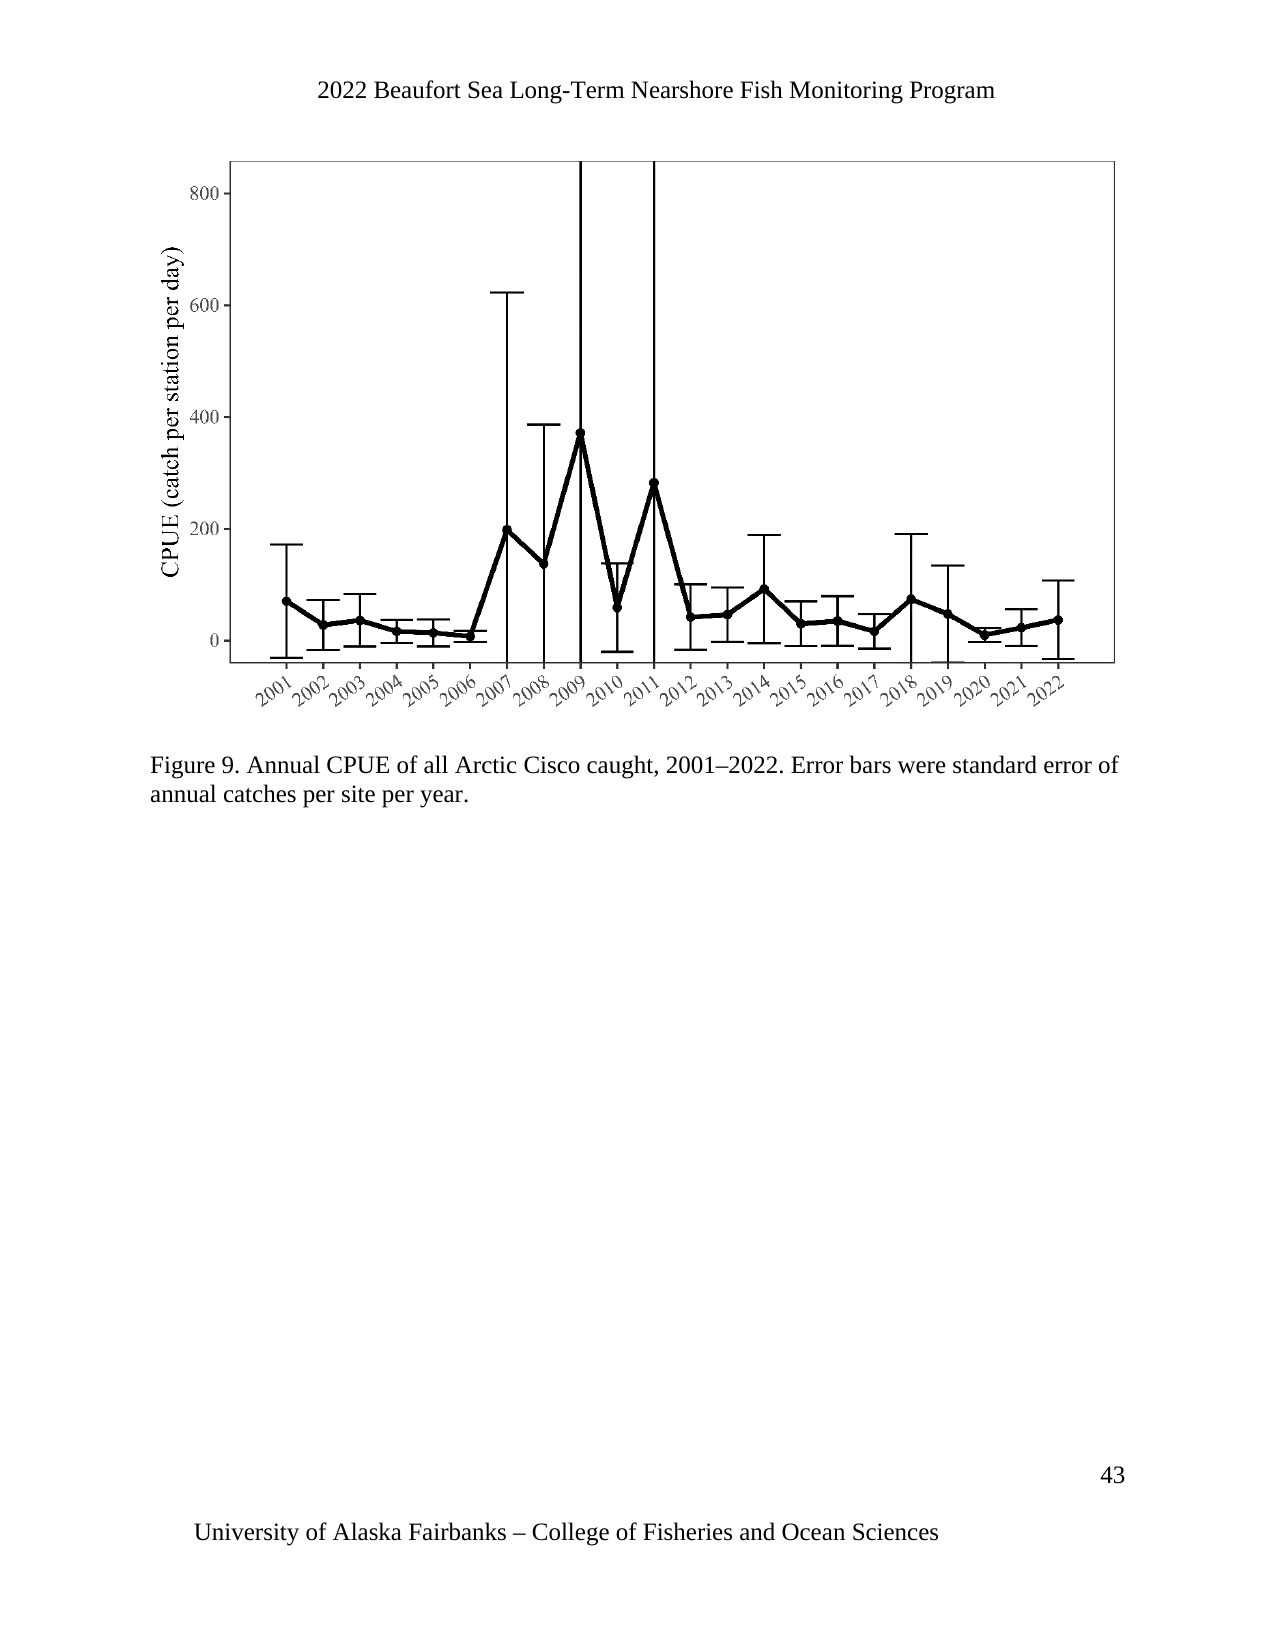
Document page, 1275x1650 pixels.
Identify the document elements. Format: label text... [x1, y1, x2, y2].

text Figure 9. Annual CPUE of all Arctic Cisco caught, 2001–2022. Error bars were standard error of annual catches per site per year. [150, 750, 1125, 807]
picture [150, 150, 1125, 750]
